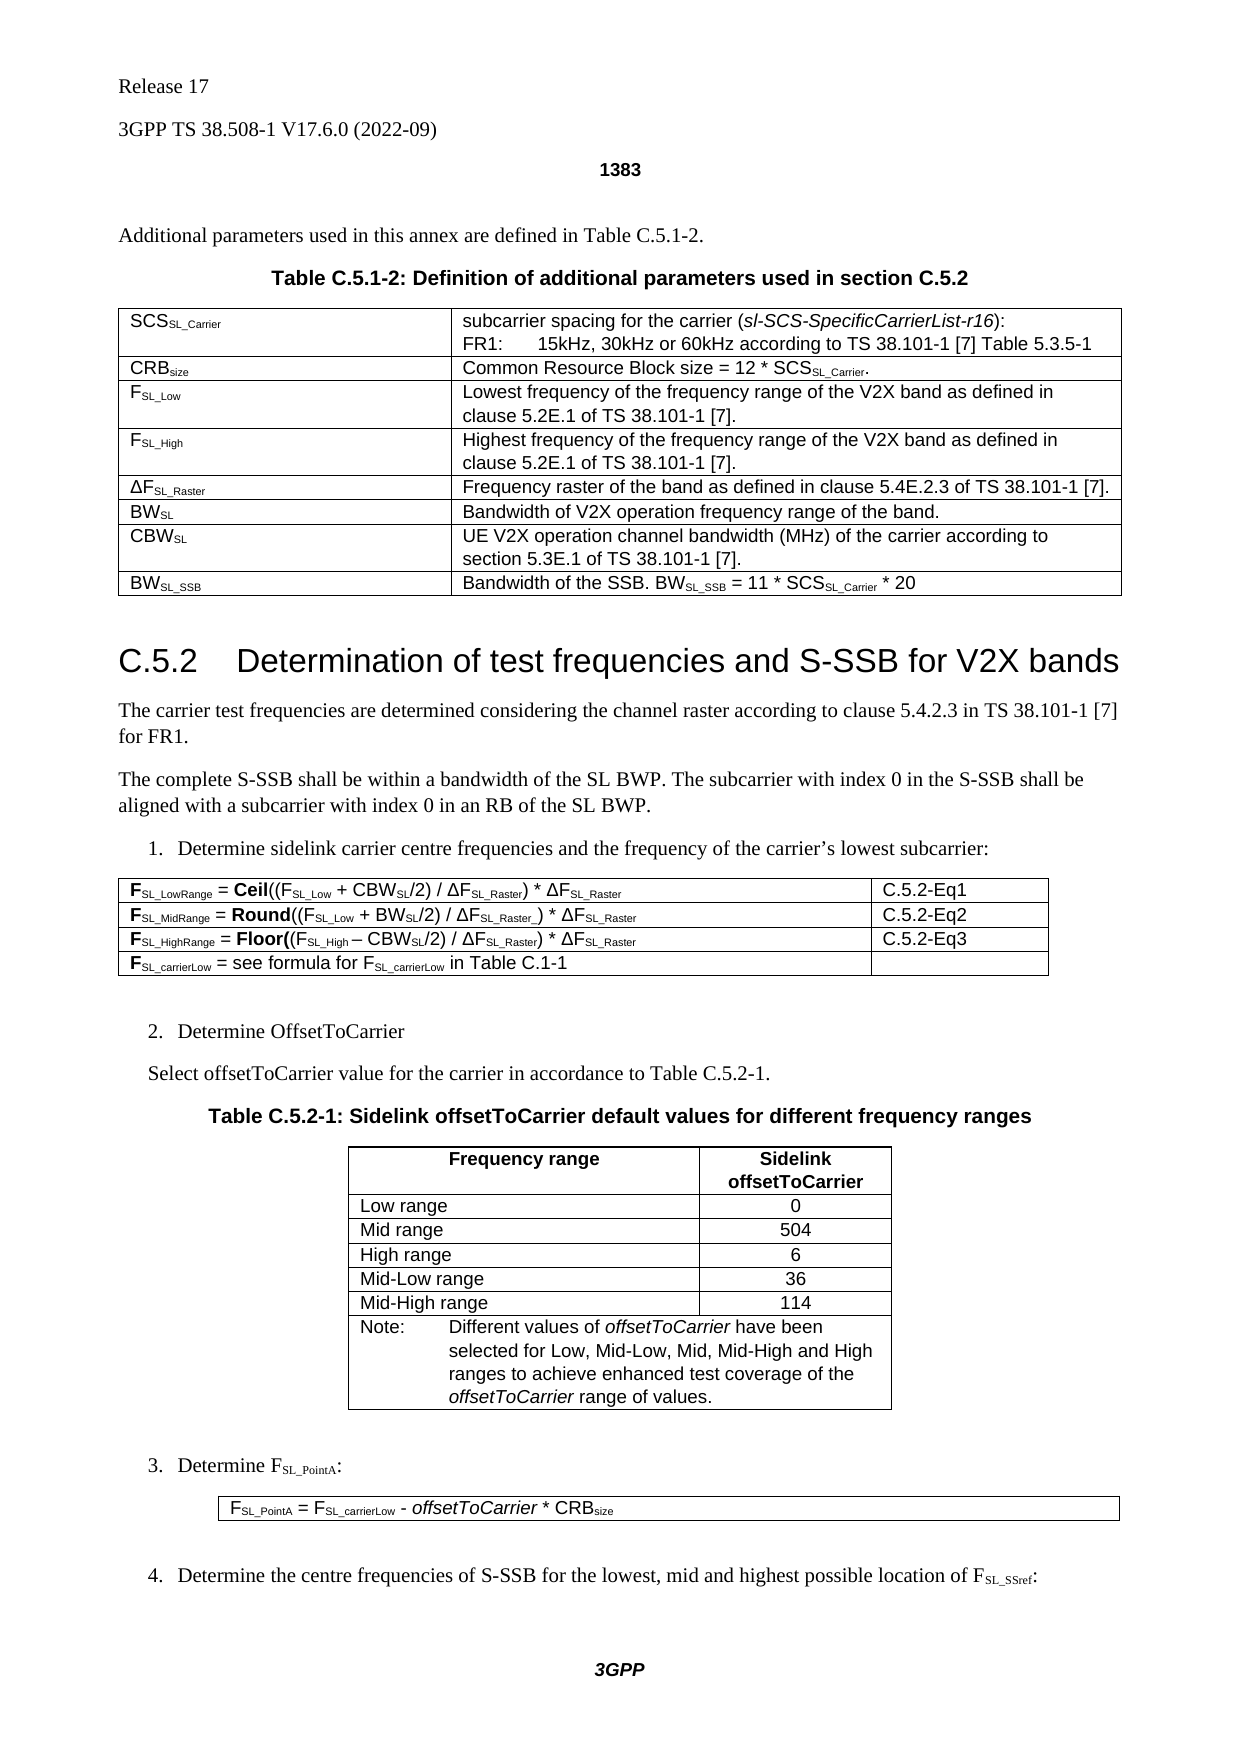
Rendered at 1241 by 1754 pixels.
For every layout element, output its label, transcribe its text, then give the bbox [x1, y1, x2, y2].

table_cell FSL_carrierLow = see formula for FSL_carrierLow in Table C.1-1 [119, 952, 871, 975]
table_cell High range [349, 1244, 699, 1267]
text The complete S-SSB shall be within a bandwidth of the SL BWP. The subcarrier with index 0 in the S-SSB shall be aligned with a subcarrier with index 0 in an RB of the SL BWP. [118, 767, 1122, 817]
table_cell Mid range [349, 1219, 699, 1242]
table_header FSL_PointA = FSL_carrierLow - offsetToCarrier * CRBsize [219, 1497, 1119, 1520]
table_cell Mid-High range [349, 1292, 699, 1315]
table_header Sidelink offsetToCarrier [700, 1148, 891, 1194]
table_cell Highest frequency of the frequency range of the V2X band as defined in clause 5.2E.1 of TS 38.101-1 [7]. [452, 429, 1121, 475]
table_cell C.5.2-Eq3 [872, 928, 1048, 951]
text Table C.5.1-2: Definition of additional parameters used in section C.5.2 [118, 266, 1122, 290]
table_header subcarrier spacing for the carrier (sl-SCS-SpecificCarrierList-r16): FR1: 15kHz, 30kHz or 60kHz according to TS 38.101-1 [7] Table 5.3.5-1 [452, 309, 1121, 356]
table_cell FSL_Low [119, 381, 451, 428]
text Additional parameters used in this annex are defined in Table C.5.1-2. [118, 223, 1122, 247]
table_cell CBWSL [119, 525, 451, 571]
table_cell FSL_HighRange = Floor((FSL_High – CBWSL/2) / ΔFSL_Raster) * ΔFSL_Raster [119, 928, 871, 951]
text 4. Determine the centre frequencies of S-SSB for the lowest, mid and highest possible location of FSL_SSref: [148, 1563, 1122, 1587]
table_header C.5.2-Eq1 [872, 879, 1048, 902]
table_cell ΔFSL_Raster [119, 476, 451, 499]
table_cell 6 [700, 1244, 891, 1267]
table_header FSL_LowRange = Ceil((FSL_Low + CBWSL/2) / ΔFSL_Raster) * ΔFSL_Raster [119, 879, 871, 902]
table_cell 504 [700, 1219, 891, 1242]
table_cell Lowest frequency of the frequency range of the V2X band as defined in clause 5.2E.1 of TS 38.101-1 [7]. [452, 381, 1121, 428]
table_cell BWSL [119, 500, 451, 524]
table_cell Bandwidth of V2X operation frequency range of the band. [452, 500, 1121, 524]
table_cell CRBsize [119, 357, 451, 380]
table_cell 0 [700, 1195, 891, 1218]
table_header SCSSL_Carrier [119, 309, 451, 356]
table_cell Mid-Low range [349, 1268, 699, 1291]
table_cell Frequency raster of the band as defined in clause 5.4E.2.3 of TS 38.101-1 [7]. [452, 476, 1121, 499]
table_cell BWSL_SSB [119, 572, 451, 595]
table_cell Bandwidth of the SSB. BWSL_SSB = 11 * SCSSL_Carrier * 20 [452, 572, 1121, 595]
table_cell Common Resource Block size = 12 * SCSSL_Carrier. [452, 357, 1121, 380]
table_header Frequency range [349, 1148, 699, 1194]
text 3. Determine FSL_PointA: [148, 1453, 1122, 1477]
text 2. Determine OffsetToCarrier [148, 1019, 1122, 1043]
table_cell 36 [700, 1268, 891, 1291]
table_cell UE V2X operation channel bandwidth (MHz) of the carrier according to section 5.3E.1 of TS 38.101-1 [7]. [452, 525, 1121, 571]
table_cell FSL_High [119, 429, 451, 475]
table_cell [872, 952, 1048, 975]
table_cell Low range [349, 1195, 699, 1218]
text The carrier test frequencies are determined considering the channel raster according to clause 5.4.2.3 in TS 38.101-1 [7] for FR1. [118, 698, 1122, 748]
table_cell FSL_MidRange = Round((FSL_Low + BWSL/2) / ΔFSL_Raster_) * ΔFSL_Raster [119, 903, 871, 927]
table_cell C.5.2-Eq2 [872, 903, 1048, 927]
table_cell 114 [700, 1292, 891, 1315]
text Select offsetToCarrier value for the carrier in accordance to Table C.5.2-1. [148, 1061, 1122, 1085]
text Table C.5.2-1: Sidelink offsetToCarrier default values for different frequency ranges [118, 1104, 1122, 1128]
table_cell Note: Different values of offsetToCarrier have been selected for Low, Mid-Low, Mid, Mid-High and High ranges to achieve enhanced test coverage of the offsetToCarrier range of values. [349, 1316, 891, 1409]
text 1. Determine sidelink carrier centre frequencies and the frequency of the carrier’s lowest subcarrier: [148, 835, 1122, 859]
subtitle C.5.2 Determination of test frequencies and S-SSB for V2X bands [118, 641, 1122, 679]
